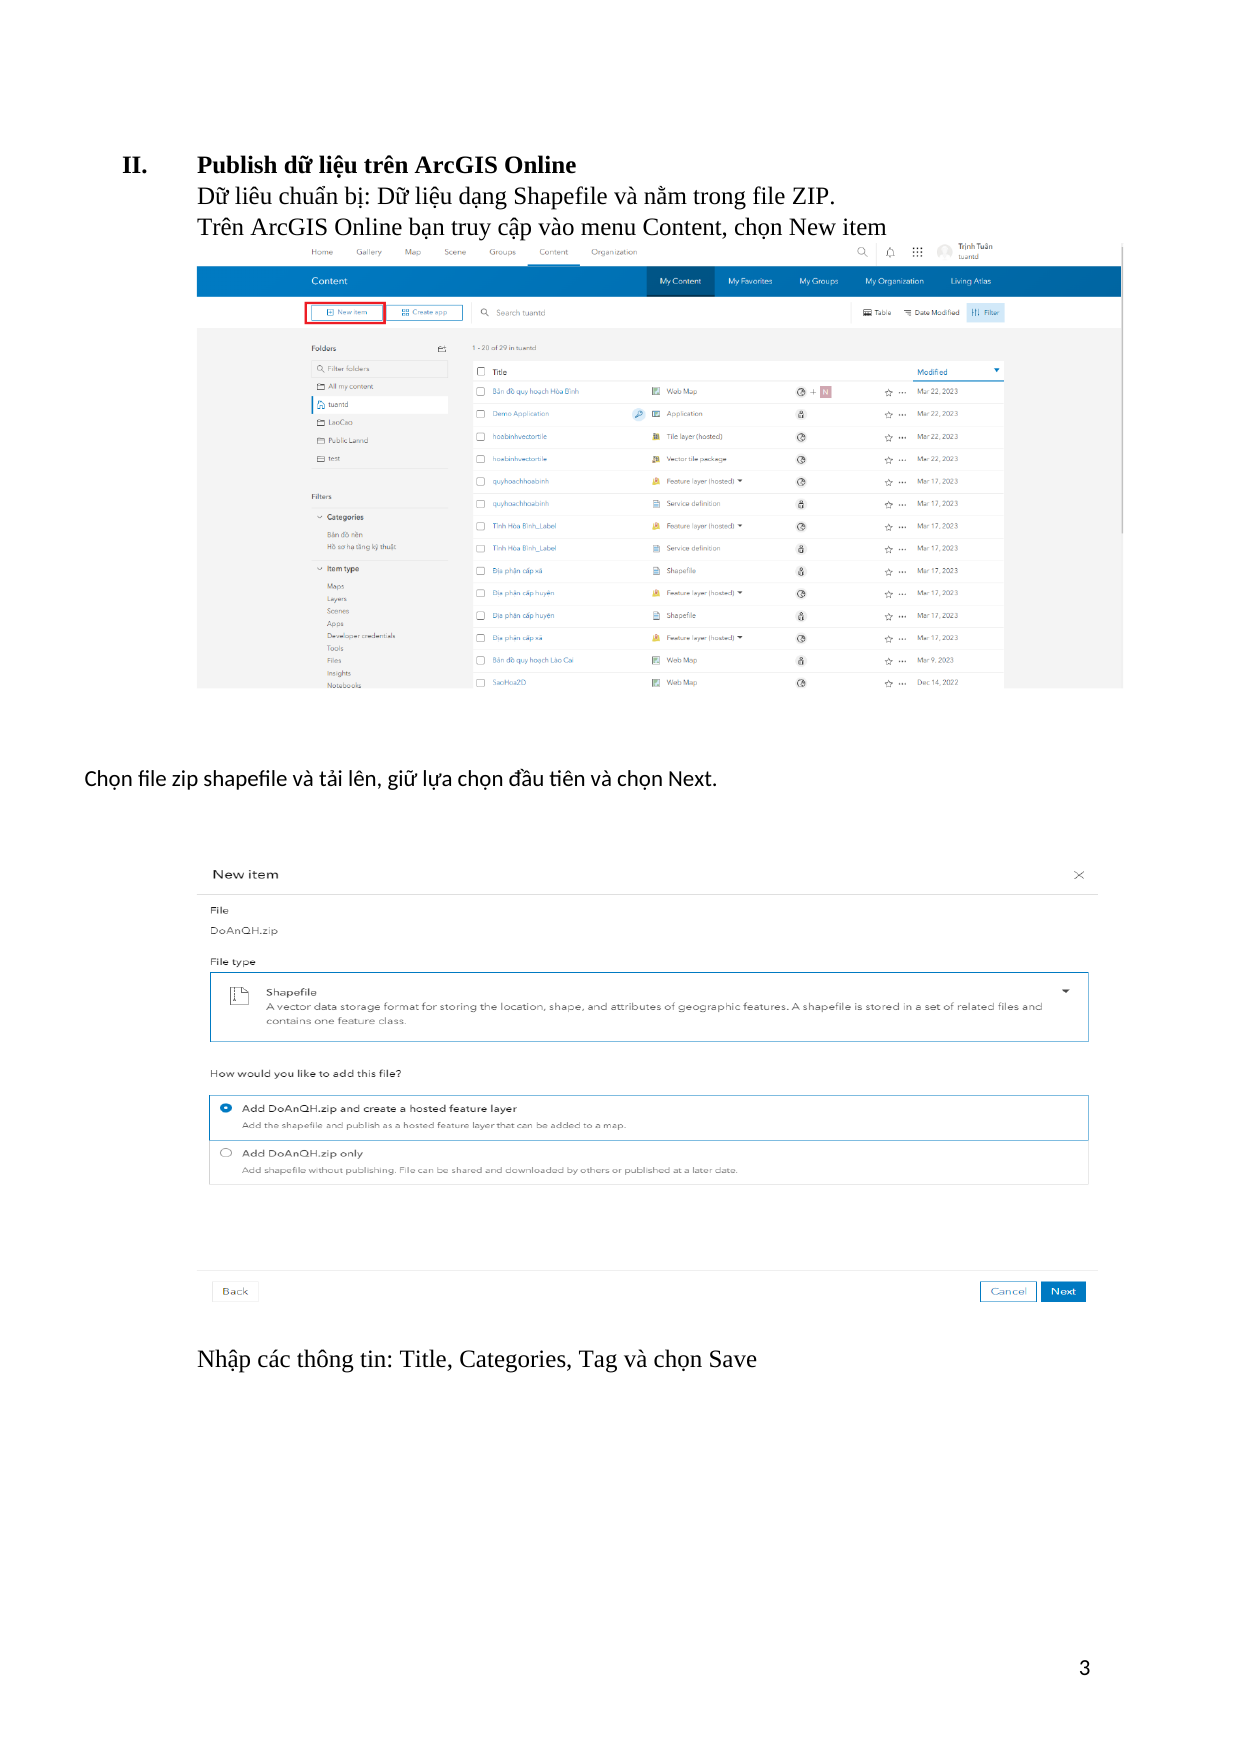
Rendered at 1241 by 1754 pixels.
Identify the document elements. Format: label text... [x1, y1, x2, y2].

picture [196, 858, 1098, 1311]
text Chọn file zip shapefile và tải lên, giữ lựa chọn đầu tiên và chọn Next. [84, 764, 1090, 792]
list Trên ArcGIS Online bạn truy cập vào menu Content, chọn New item [197, 212, 1090, 241]
picture [196, 243, 1124, 699]
list Publish dữ liệu trên ArcGIS Online [122, 150, 1090, 179]
list Nhập các thông tin: Title, Categories, Tag và chọn Save [197, 1344, 1090, 1373]
list Dữ liêu chuẩn bị: Dữ liệu dạng Shapefile và nằm trong file ZIP. [197, 181, 1090, 210]
